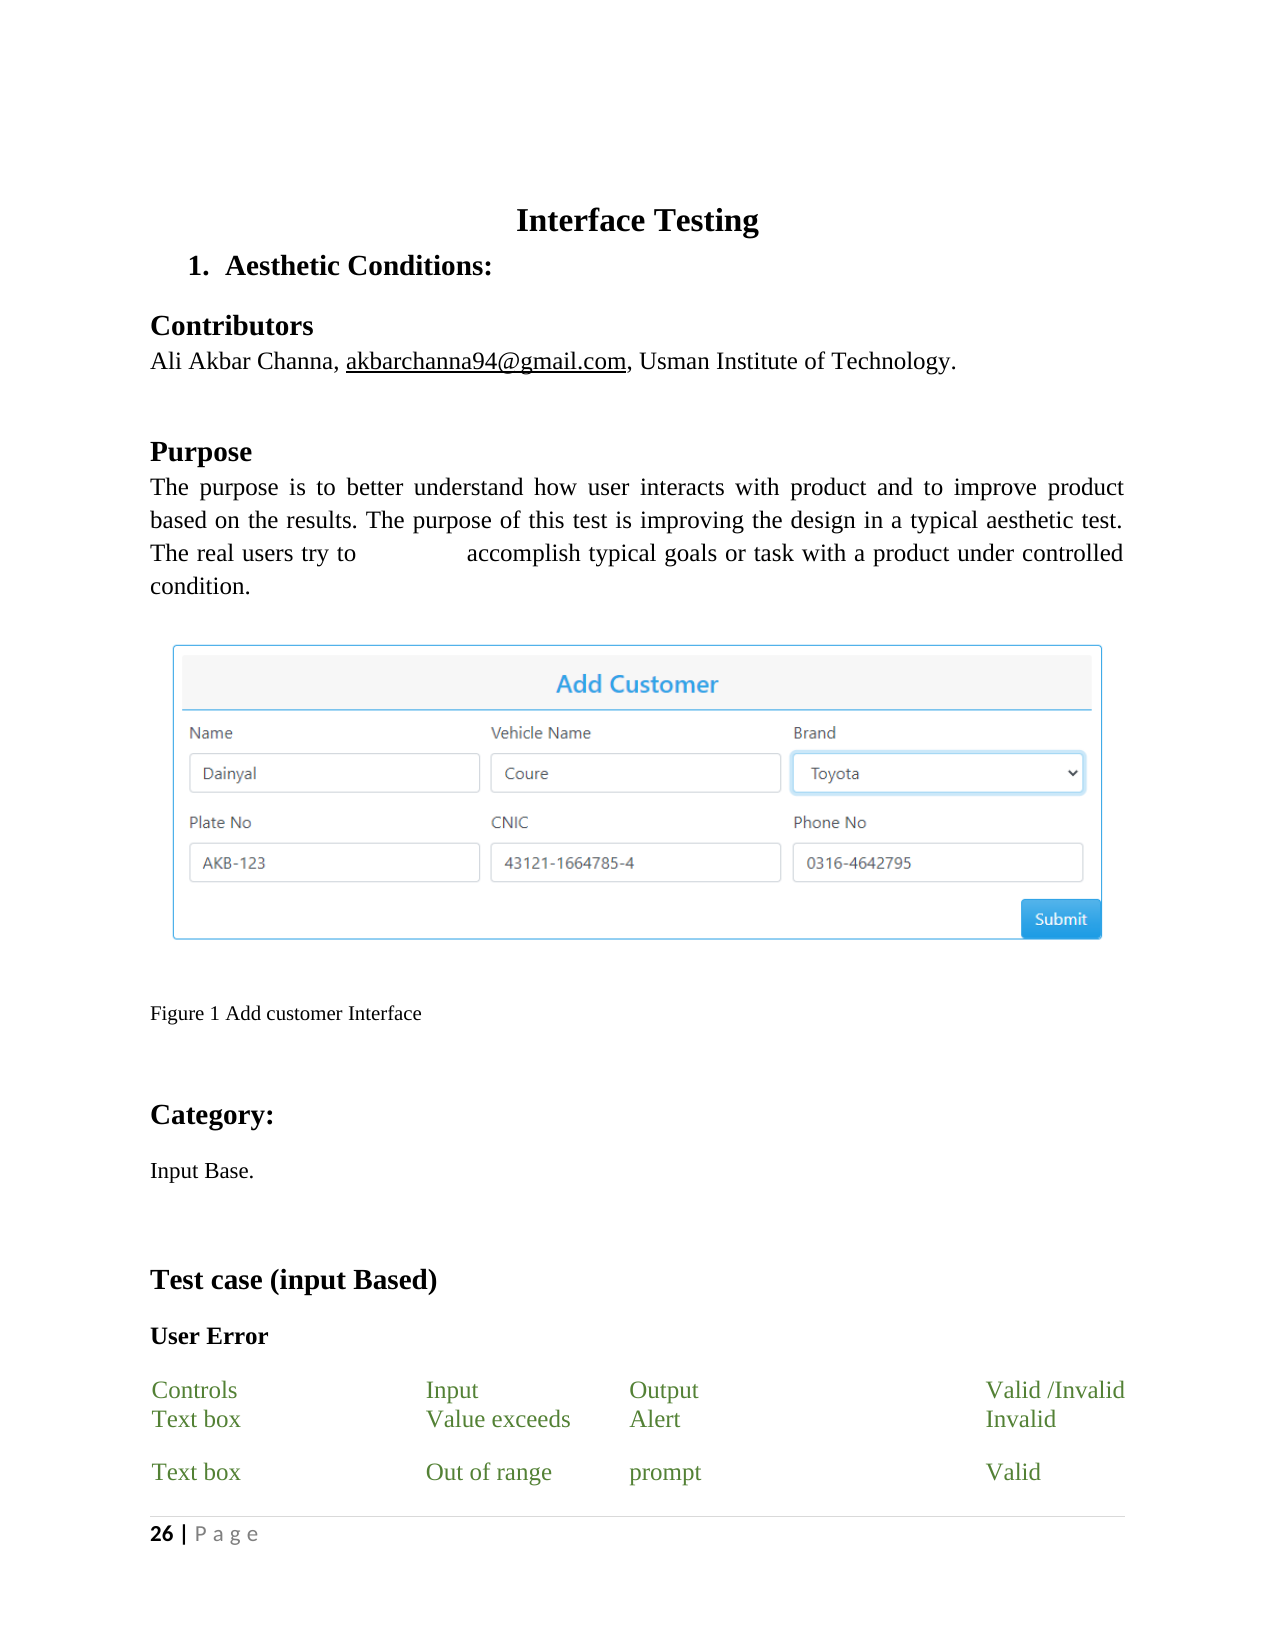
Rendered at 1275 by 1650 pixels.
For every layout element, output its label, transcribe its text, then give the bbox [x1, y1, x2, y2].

text Ali Akbar Channa, akbarchanna94@gmail.com, Usman Institute of Technology. [150, 346, 1125, 375]
subtitle Interface Testing [150, 200, 1125, 238]
text Input Base. [150, 1157, 1125, 1183]
picture [150, 625, 1125, 976]
table_cell prompt [618, 1457, 974, 1500]
table_cell Valid [974, 1457, 1209, 1500]
text Purpose The purpose is to better understand how user interacts with product and to improve product based on the results. The purpose of this test is improving the design in a typical aesthetic test. The real users try to accomplish typical goals or task with a product under controlled condition. [150, 434, 1125, 600]
text Category: [150, 1097, 1125, 1131]
table_header Controls [140, 1375, 414, 1404]
table_header Output [618, 1375, 974, 1404]
table_cell Value exceeds [414, 1404, 618, 1457]
table_header Valid /Invalid [974, 1375, 1209, 1404]
table_cell Text box [140, 1404, 414, 1457]
subtitle Aesthetic Conditions: [187, 248, 1125, 282]
table_cell Text box [140, 1457, 414, 1500]
text User Error [150, 1321, 1125, 1350]
subtitle Contributors [150, 308, 1125, 341]
text Test case (input Based) [150, 1262, 1125, 1295]
text Figure 1 Add customer Interface [150, 1001, 1125, 1025]
table_header Input [414, 1375, 618, 1404]
table_cell Alert [618, 1404, 974, 1457]
table_cell Out of range [414, 1457, 618, 1500]
table_cell Invalid [974, 1404, 1209, 1457]
